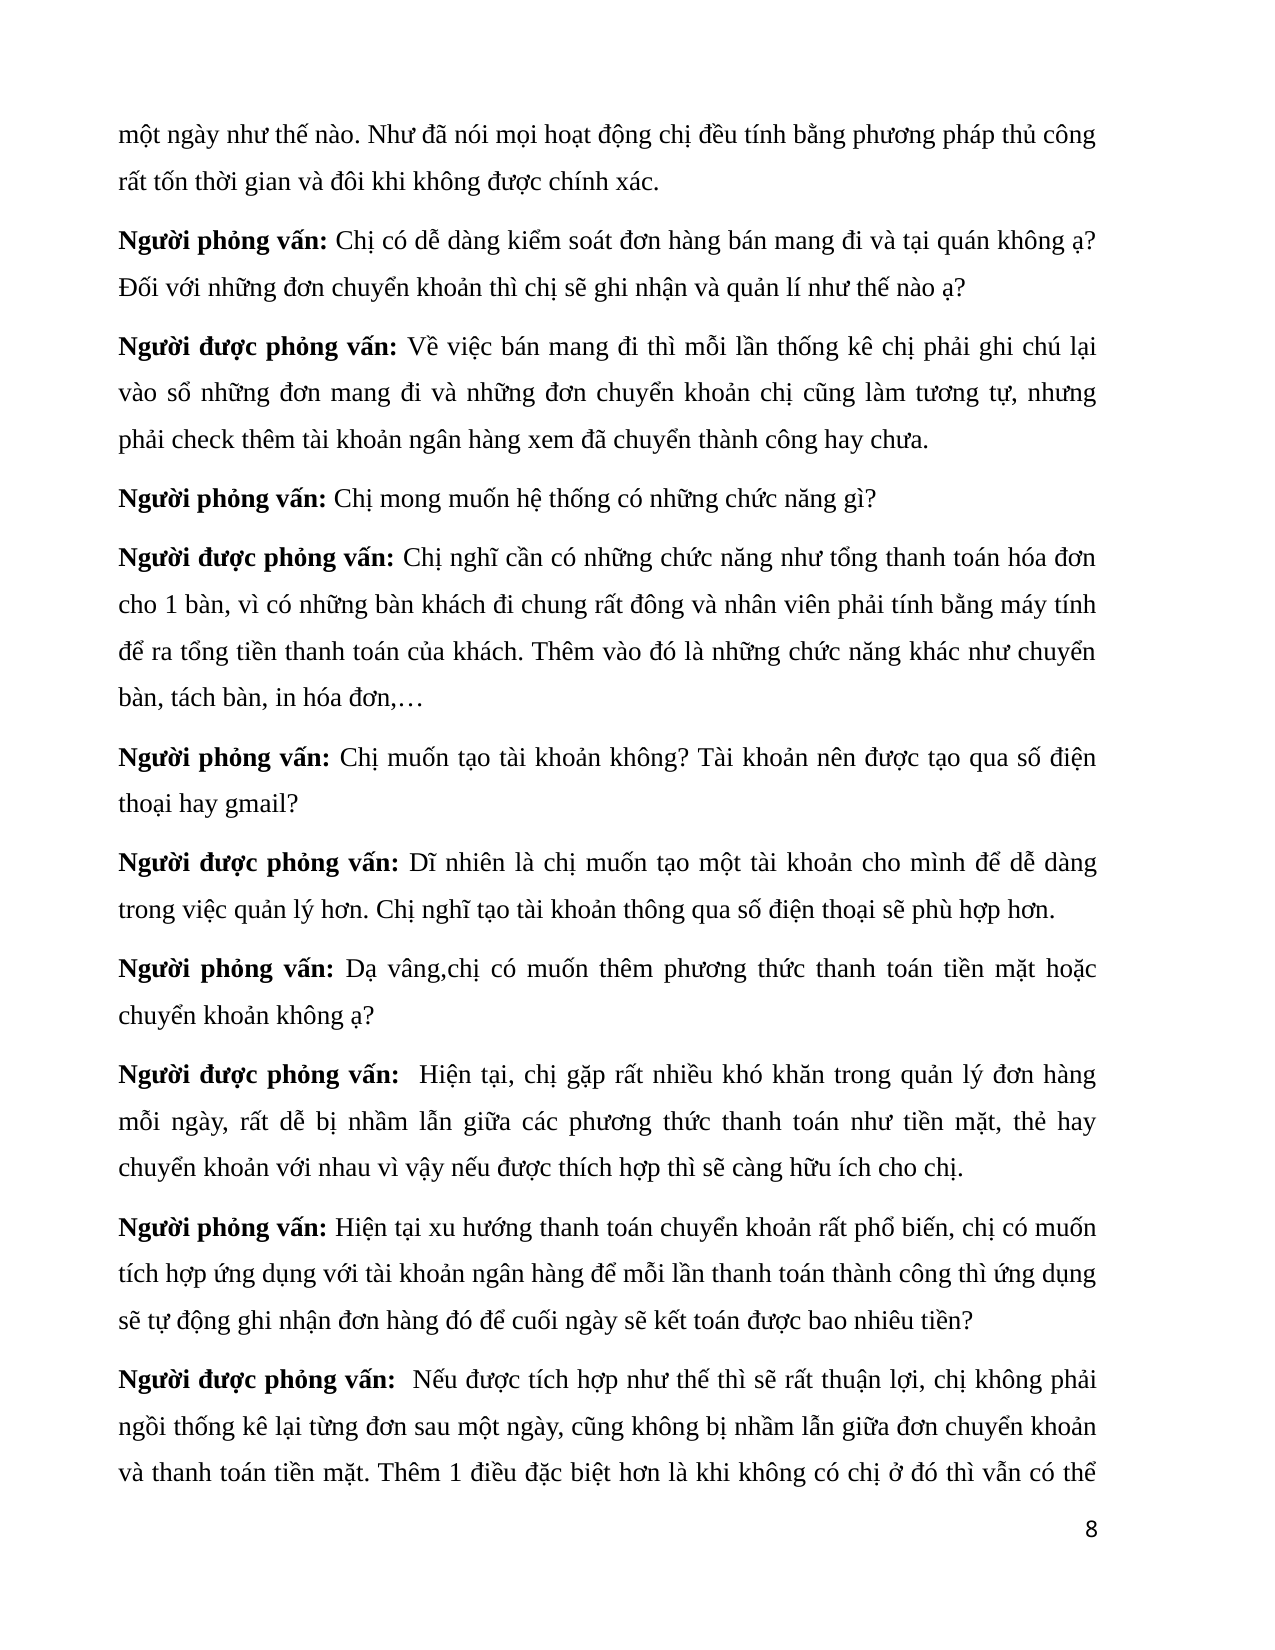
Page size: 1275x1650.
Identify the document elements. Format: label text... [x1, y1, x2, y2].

text Người phỏng vấn: Chị có dễ dàng kiểm soát đơn hàng bán mang đi và tại quán không ạ? Đối với những đơn chuyển khoản thì chị sẽ ghi nhận và quản lí như thế nào ạ? [118, 224, 1098, 302]
text Người được phỏng vấn: Dĩ nhiên là chị muốn tạo một tài khoản cho mình để dễ dàng trong việc quản lý hơn. Chị nghĩ tạo tài khoản thông qua số điện thoại sẽ phù hợp hơn. [118, 846, 1098, 924]
text Người phỏng vấn: Chị muốn tạo tài khoản không? Tài khoản nên được tạo qua số điện thoại hay gmail? [118, 741, 1098, 818]
text Người được phỏng vấn: Chị nghĩ cần có những chức năng như tổng thanh toán hóa đơn cho 1 bàn, vì có những bàn khách đi chung rất đông và nhân viên phải tính bằng máy tính để ra tổng tiền thanh toán của khách. Thêm vào đó là những chức năng khác như chuyển bàn, tách bàn, in hóa đơn,… [118, 541, 1098, 713]
text Người được phỏng vấn: Về việc bán mang đi thì mỗi lần thống kê chị phải ghi chú lại vào sổ những đơn mang đi và những đơn chuyển khoản chị cũng làm tương tự, nhưng phải check thêm tài khoản ngân hàng xem đã chuyển thành công hay chưa. [118, 330, 1098, 454]
text Người phỏng vấn: Dạ vâng,chị có muốn thêm phương thức thanh toán tiền mặt hoặc chuyển khoản không ạ? [118, 952, 1098, 1030]
text Người phỏng vấn: Chị mong muốn hệ thống có những chức năng gì? [118, 482, 1098, 513]
text Người phỏng vấn: Hiện tại xu hướng thanh toán chuyển khoản rất phổ biến, chị có muốn tích hợp ứng dụng với tài khoản ngân hàng để mỗi lần thanh toán thành công thì ứng dụng sẽ tự động ghi nhận đơn hàng đó để cuối ngày sẽ kết toán được bao nhiêu tiền? [118, 1211, 1098, 1335]
text Người được phỏng vấn: Hiện tại, chị gặp rất nhiều khó khăn trong quản lý đơn hàng mỗi ngày, rất dễ bị nhầm lẫn giữa các phương thức thanh toán như tiền mặt, thẻ hay chuyển khoản với nhau vì vậy nếu được thích hợp thì sẽ càng hữu ích cho chị. [118, 1058, 1098, 1183]
